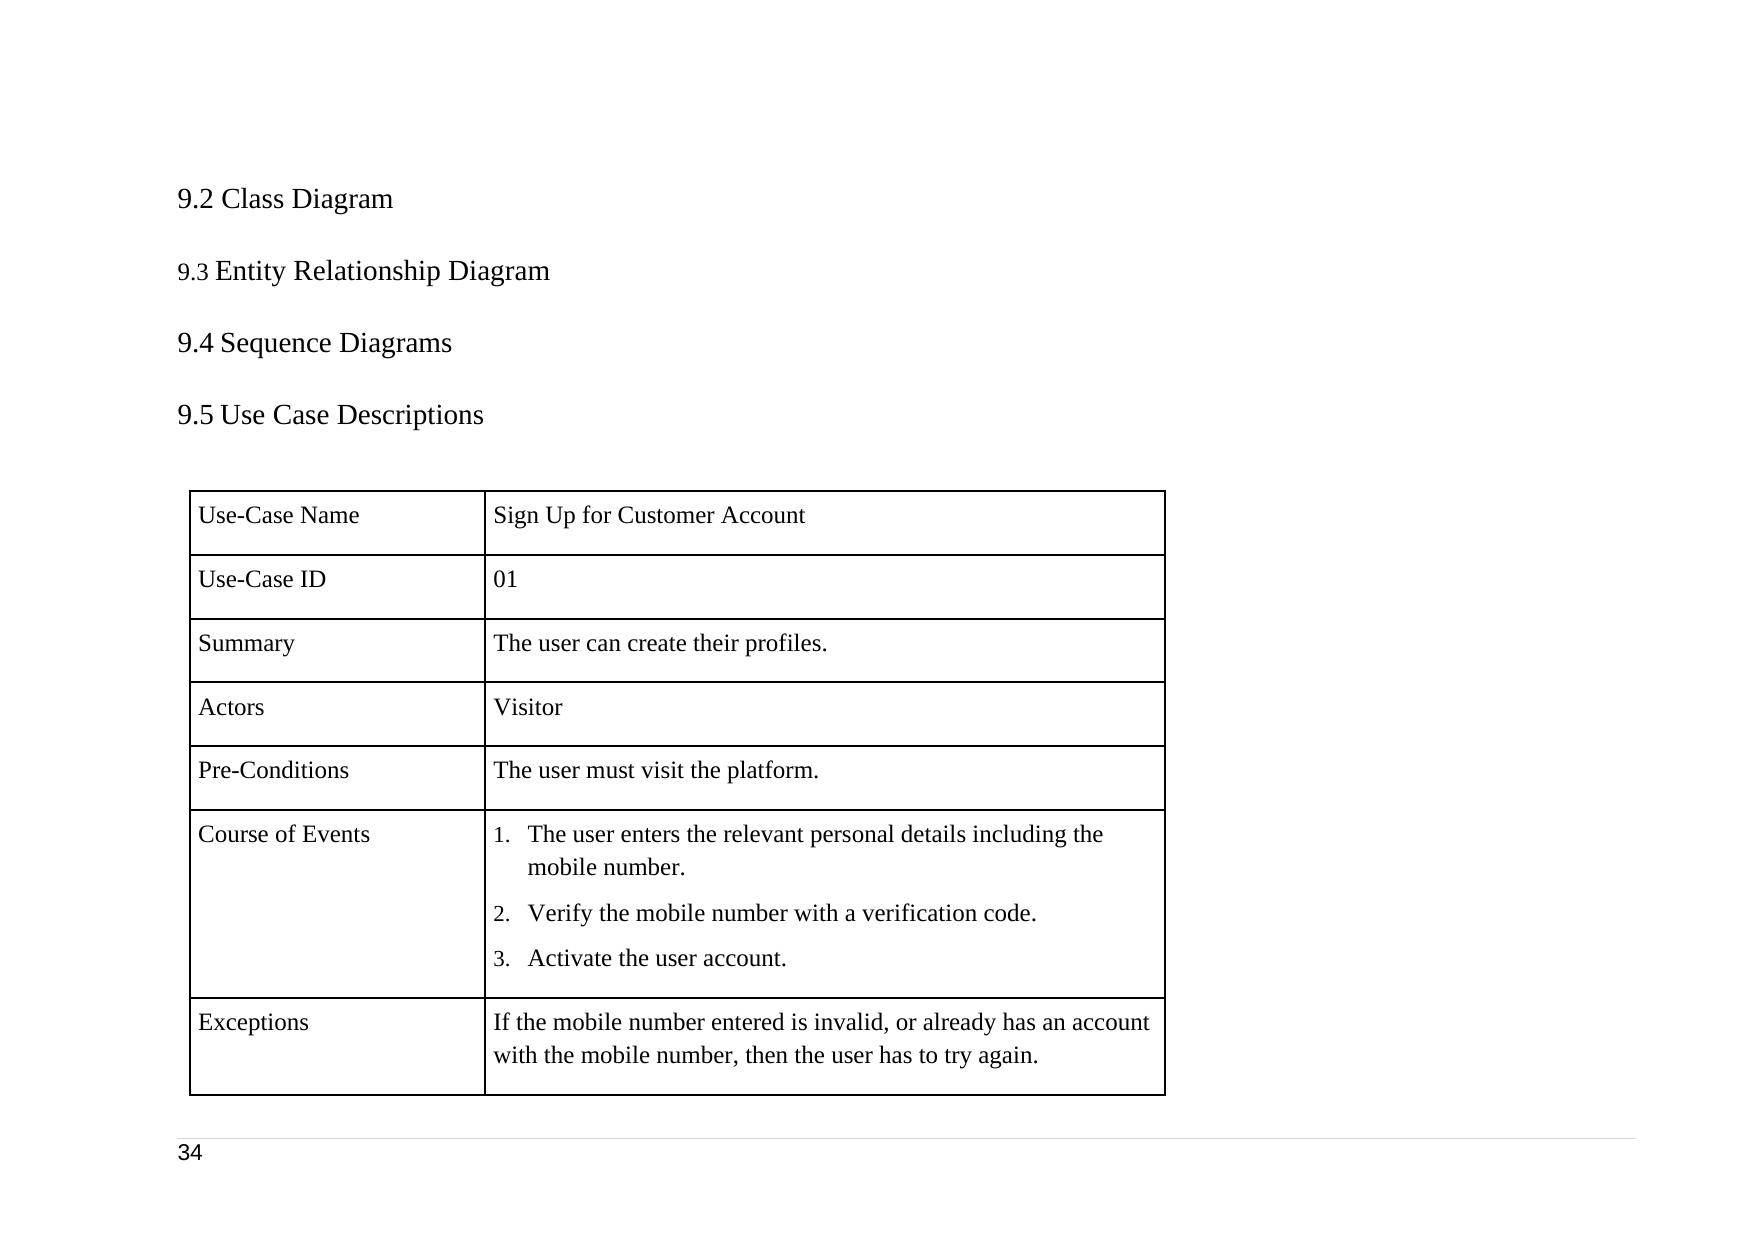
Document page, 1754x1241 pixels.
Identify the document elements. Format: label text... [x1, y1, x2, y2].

subtitle 9.2 Class Diagram [177, 182, 1636, 215]
table_header Sign Up for Customer Account [486, 492, 1164, 553]
table_cell Summary [191, 620, 484, 681]
table_header Use-Case Name [191, 492, 484, 553]
table_cell The user must visit the platform. [486, 747, 1164, 809]
table_cell 01 [486, 556, 1164, 617]
table_cell Visitor [486, 683, 1164, 745]
subtitle 9.5 Use Case Descriptions [177, 397, 1636, 431]
subtitle 9.3 Entity Relationship Diagram [177, 253, 1636, 287]
table_cell Pre-Conditions [191, 747, 484, 809]
table_cell Exceptions [191, 999, 484, 1094]
subtitle 9.4 Sequence Diagrams [177, 325, 1636, 359]
table_cell Course of Events [191, 811, 484, 997]
table_cell Use-Case ID [191, 556, 484, 617]
table_cell The user enters the relevant personal details including the mobile number. Verify the mobile number with a verification code. Activate the user account. [486, 811, 1164, 997]
table_cell If the mobile number entered is invalid, or already has an account with the mobile number, then the user has to try again. [486, 999, 1164, 1094]
table_cell Actors [191, 683, 484, 745]
table_cell The user can create their profiles. [486, 620, 1164, 681]
